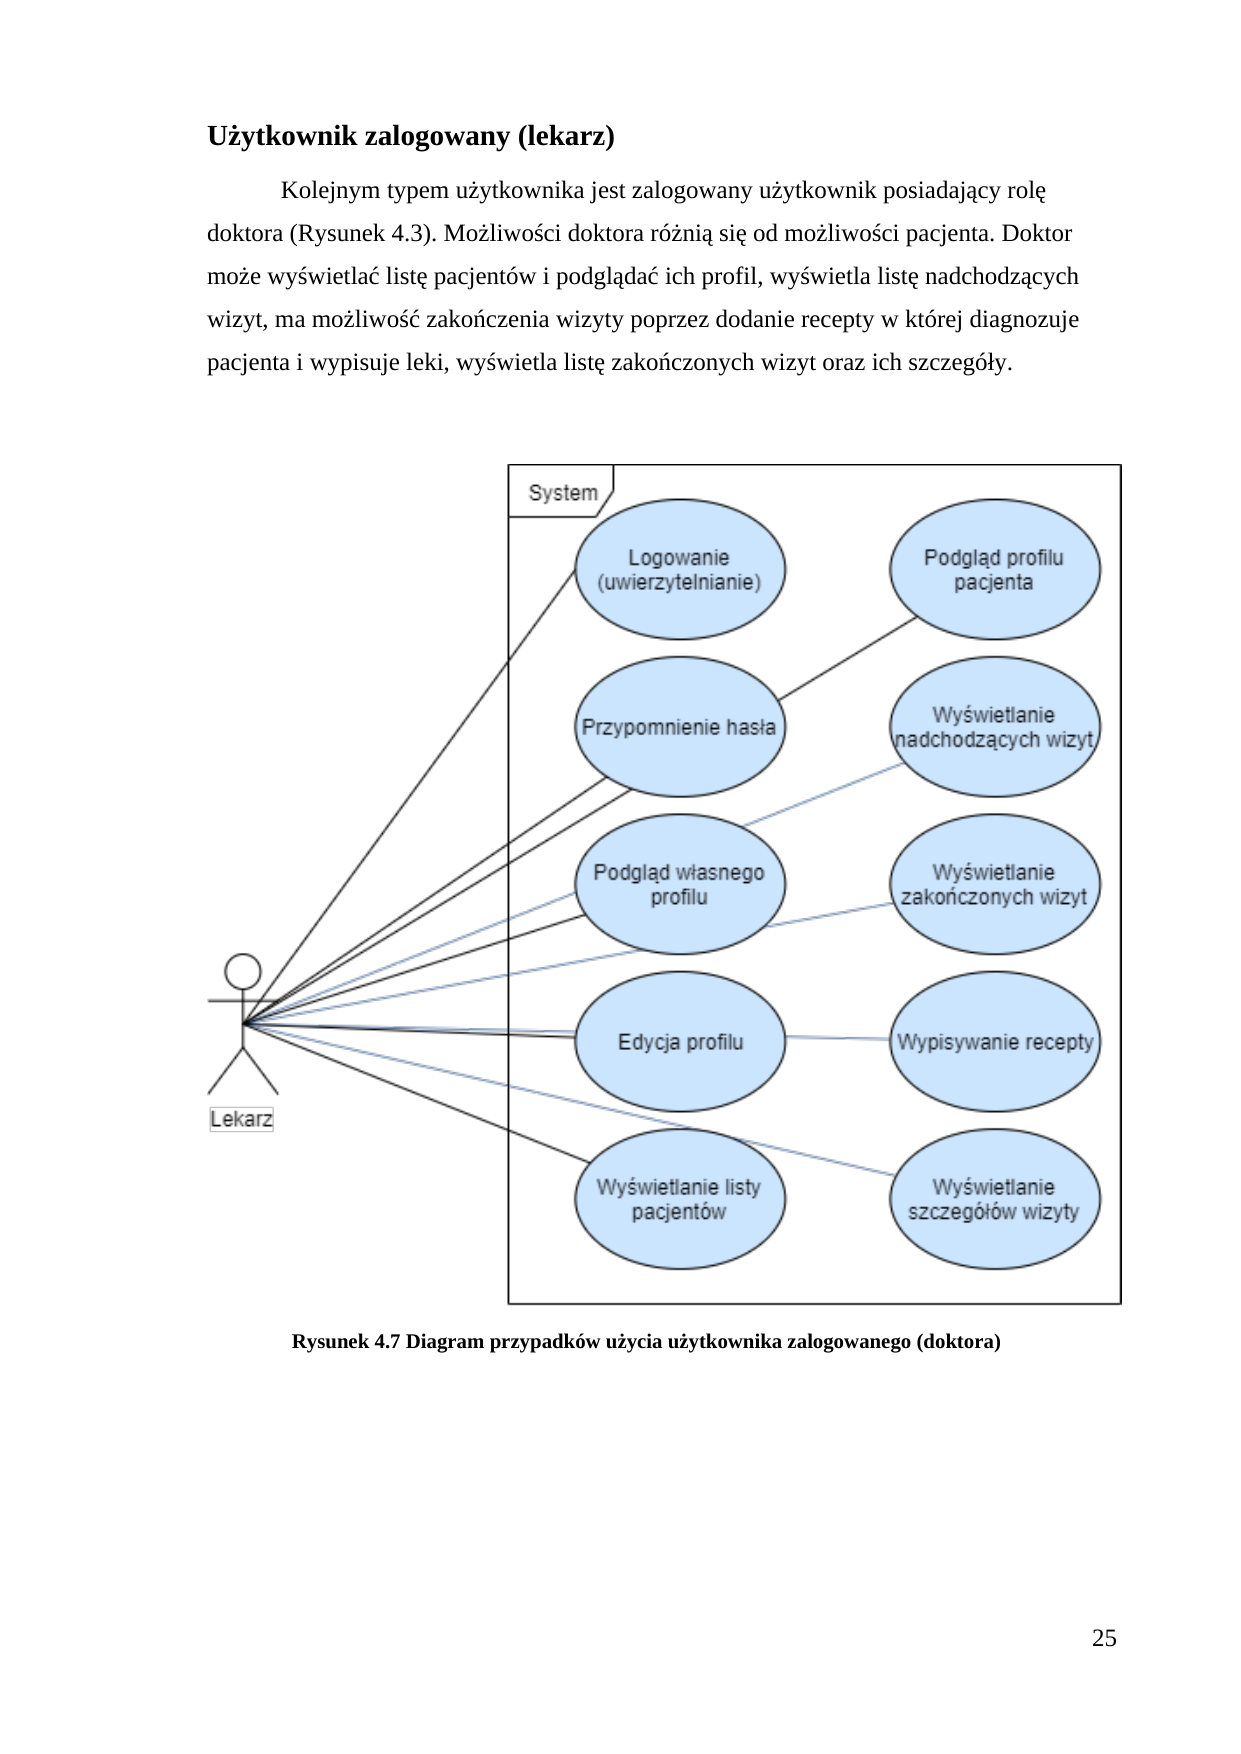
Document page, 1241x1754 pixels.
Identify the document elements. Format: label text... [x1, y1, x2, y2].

subtitle Użytkownik zalogowany (lekarz) [207, 118, 1122, 152]
text Kolejnym typem użytkownika jest zalogowany użytkownik posiadający rolę doktora (Rysunek 4.3). Możliwości doktora różnią się od możliwości pacjenta. Doktor może wyświetlać listę pacjentów i podglądać ich profil, wyświetla listę nadchodzących wizyt, ma możliwość zakończenia wizyty poprzez dodanie recepty w której diagnozuje pacjenta i wypisuje leki, wyświetla listę zakończonych wizyt oraz ich szczegóły. [207, 175, 1122, 376]
picture [207, 464, 1122, 1307]
